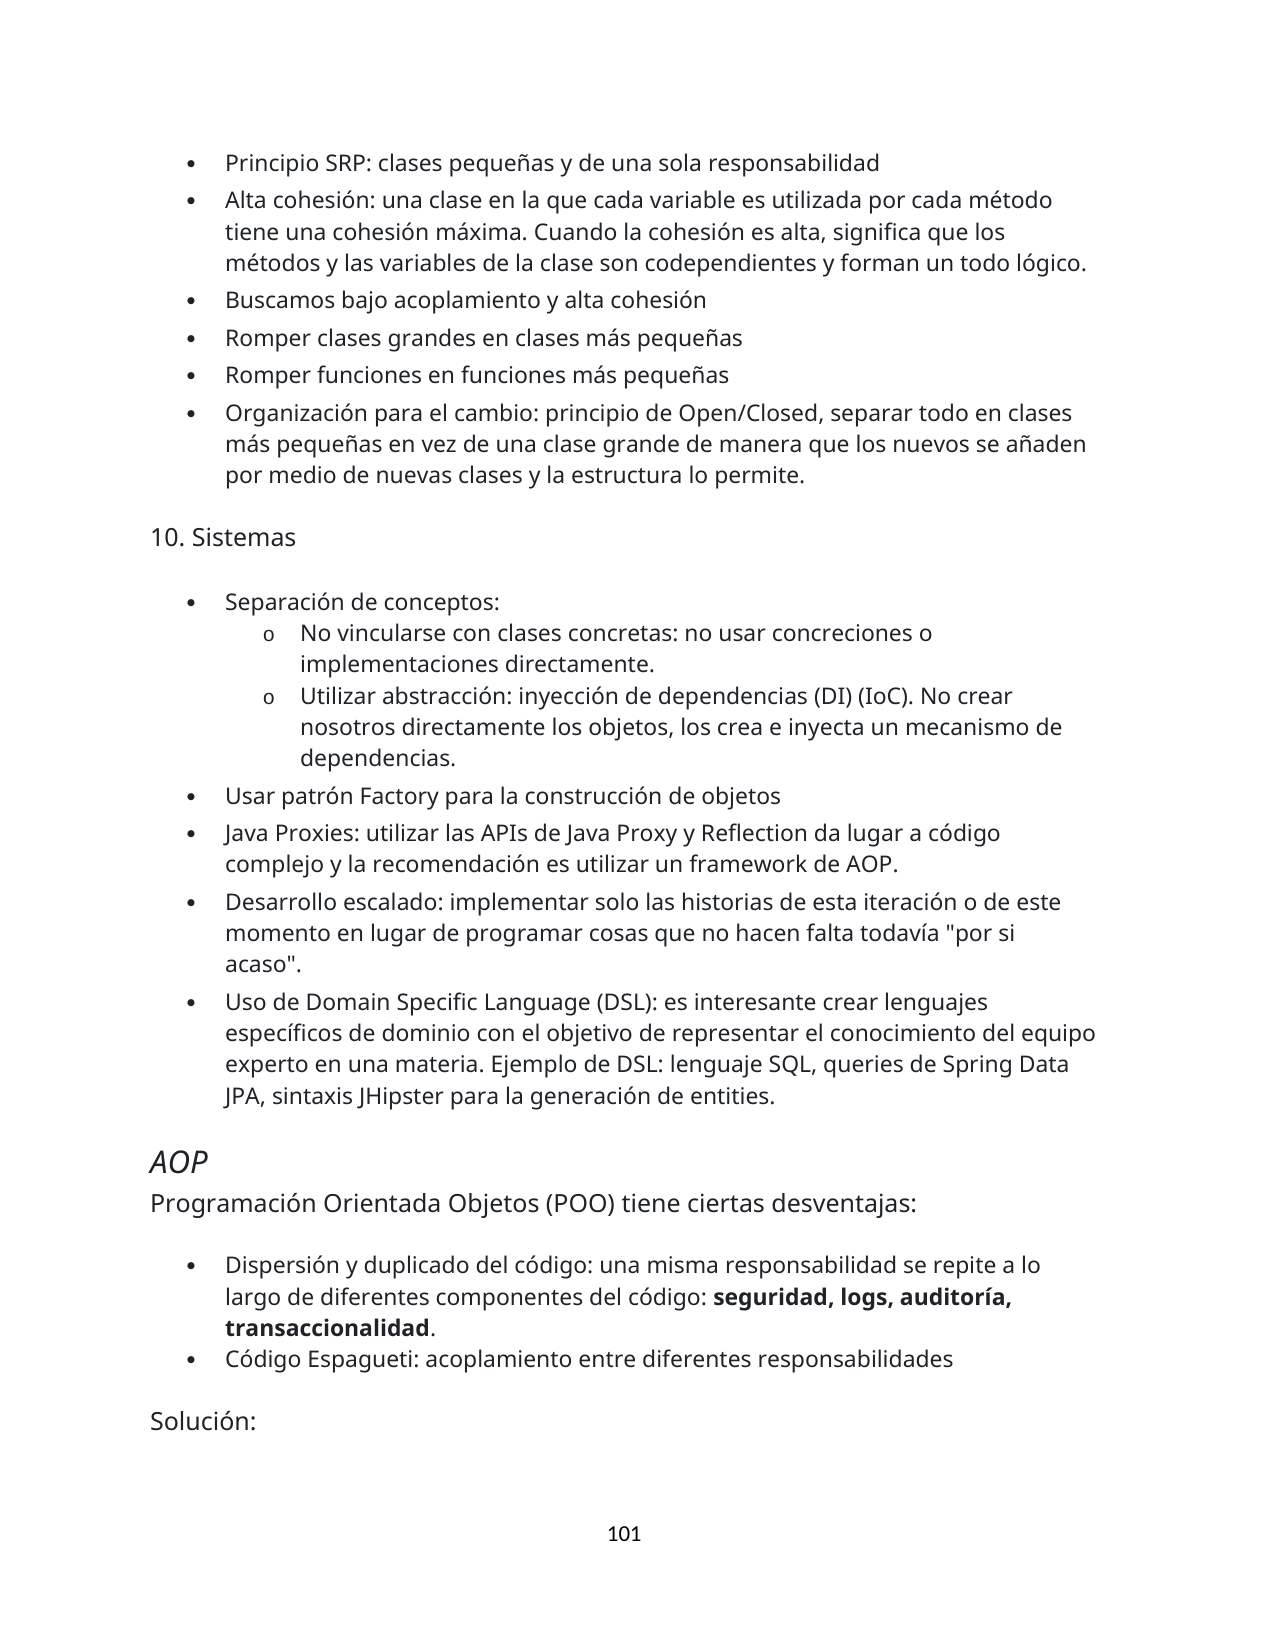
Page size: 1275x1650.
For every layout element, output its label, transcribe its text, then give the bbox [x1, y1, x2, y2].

text Programación Orientada Objetos (POO) tiene ciertas desventajas: [150, 1186, 1098, 1220]
list Buscamos bajo acoplamiento y alta cohesión [187, 284, 1098, 316]
list Separación de conceptos: [187, 586, 1098, 617]
text Solución: [150, 1403, 1098, 1437]
subtitle AOP [150, 1140, 1098, 1183]
list Usar patrón Factory para la construcción de objetos [187, 779, 1098, 811]
list No vincularse con clases concretas: no usar concreciones o implementaciones directamente. [262, 617, 1098, 679]
list Alta cohesión: una clase en la que cada variable es utilizada por cada método tiene una cohesión máxima. Cuando la cohesión es alta, significa que los métodos y las variables de la clase son codependientes y forman un todo lógico. [187, 184, 1098, 278]
list Código Espagueti: acoplamiento entre diferentes responsabilidades [187, 1343, 1098, 1374]
list Romper clases grandes en clases más pequeñas [187, 322, 1098, 353]
subtitle 10. Sistemas [150, 520, 1098, 554]
list Desarrollo escalado: implementar solo las historias de esta iteración o de este momento en lugar de programar cosas que no hacen falta todavía "por si acaso". [187, 886, 1098, 979]
list Dispersión y duplicado del código: una misma responsabilidad se repite a lo largo de diferentes componentes del código: seguridad, logs, auditoría, transaccionalidad. [187, 1249, 1098, 1343]
list Utilizar abstracción: inyección de dependencias (DI) (IoC). No crear nosotros directamente los objetos, los crea e inyecta un mecanismo de dependencias. [262, 679, 1098, 773]
list Organización para el cambio: principio de Open/Closed, separar todo en clases más pequeñas en vez de una clase grande de manera que los nuevos se añaden por medio de nuevas clases y la estructura lo permite. [187, 397, 1098, 491]
list Java Proxies: utilizar las APIs de Java Proxy y Reflection da lugar a código complejo y la recomendación es utilizar un framework de AOP. [187, 817, 1098, 879]
list Romper funciones en funciones más pequeñas [187, 359, 1098, 391]
list Uso de Domain Specific Language (DSL): es interesante crear lenguajes específicos de dominio con el objetivo de representar el conocimiento del equipo experto en una materia. Ejemplo de DSL: lenguaje SQL, queries de Spring Data JPA, sintaxis JHipster para la generación de entities. [187, 986, 1098, 1111]
list Principio SRP: clases pequeñas y de una sola responsabilidad [187, 147, 1098, 178]
